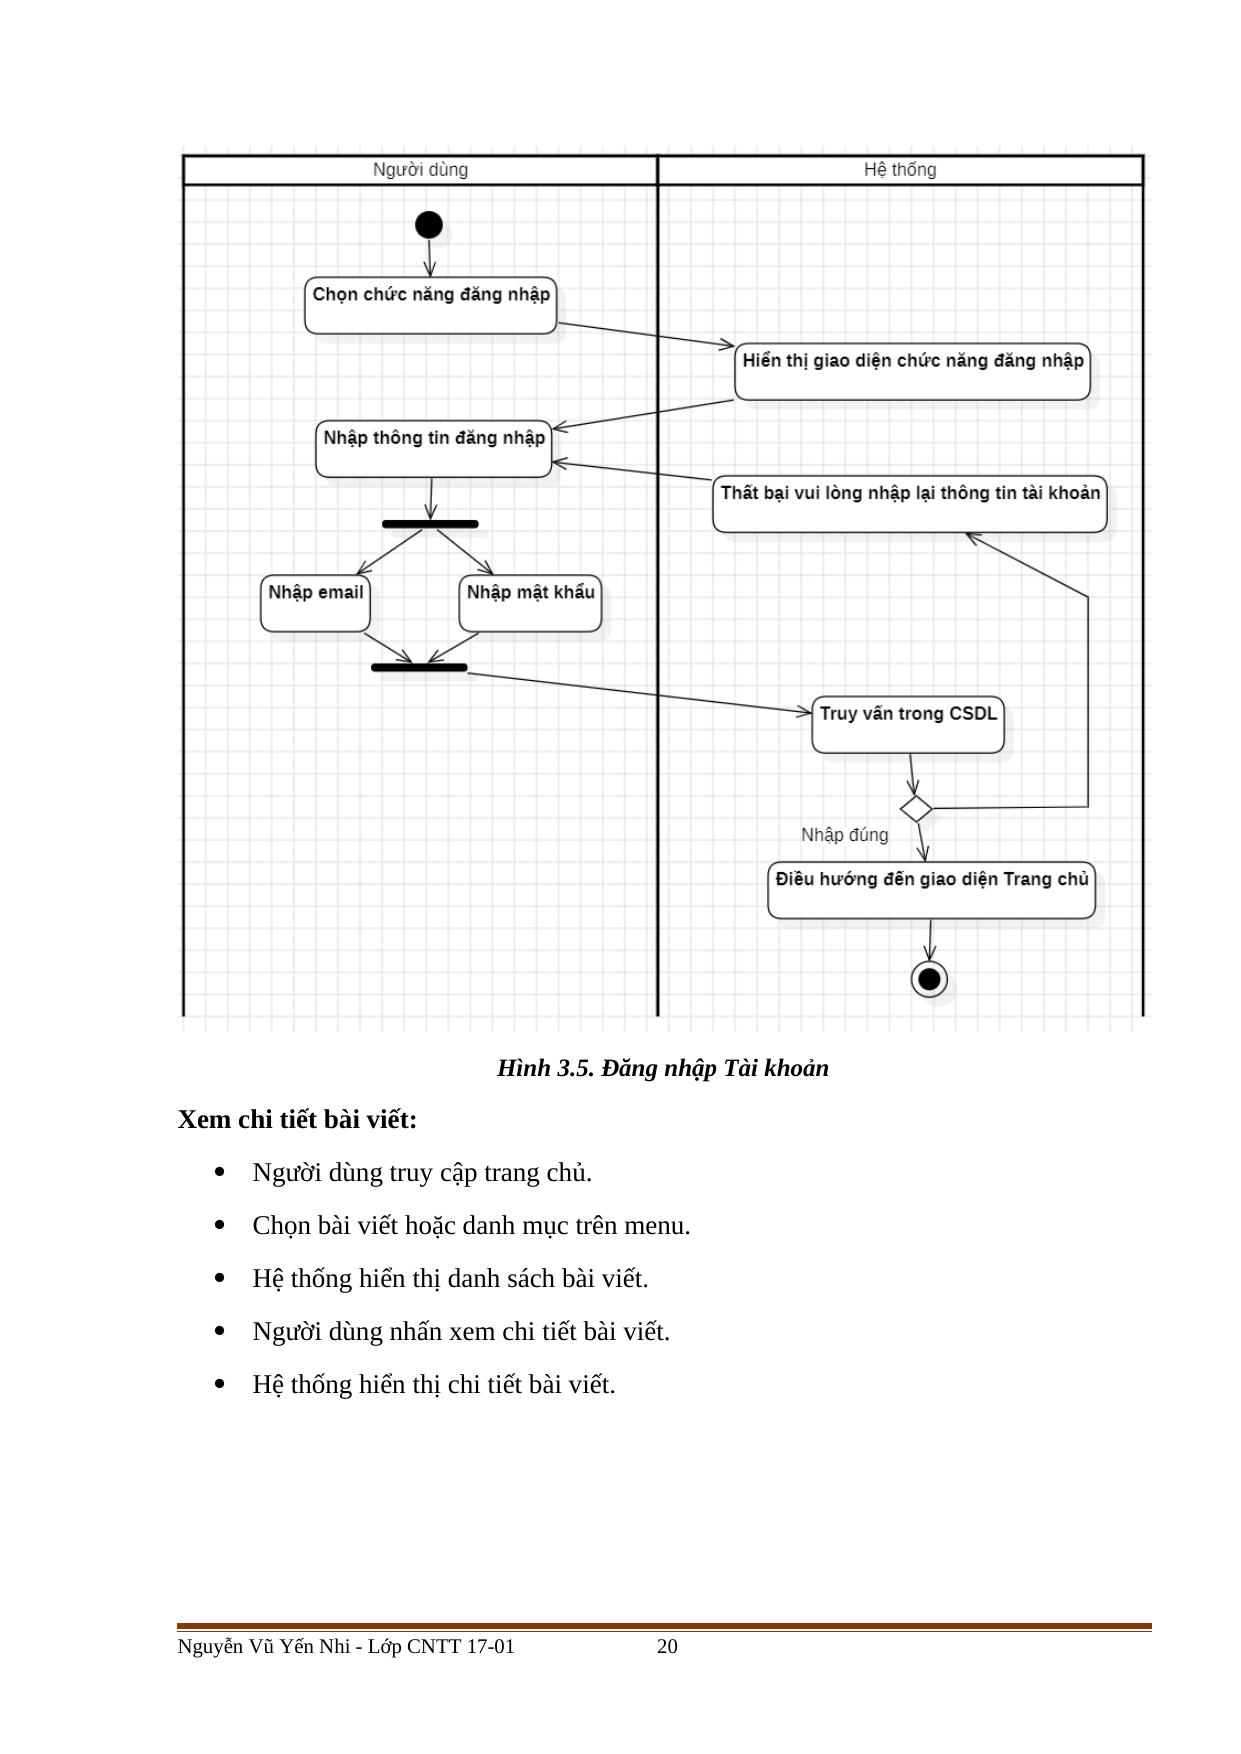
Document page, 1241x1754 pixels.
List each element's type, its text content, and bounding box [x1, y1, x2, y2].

list Hệ thống hiển thị danh sách bài viết. [215, 1262, 1152, 1293]
picture [177, 146, 1152, 1032]
text Hình .. Đăng nhập Tài khoản [177, 1053, 1152, 1082]
list Người dùng nhấn xem chi tiết bài viết. [215, 1315, 1152, 1346]
list Người dùng truy cập trang chủ. [215, 1156, 1152, 1187]
text Xem chi tiết bài viết: [177, 1103, 1152, 1134]
list Hệ thống hiển thị chi tiết bài viết. [215, 1368, 1152, 1399]
list Chọn bài viết hoặc danh mục trên menu. [215, 1209, 1152, 1240]
